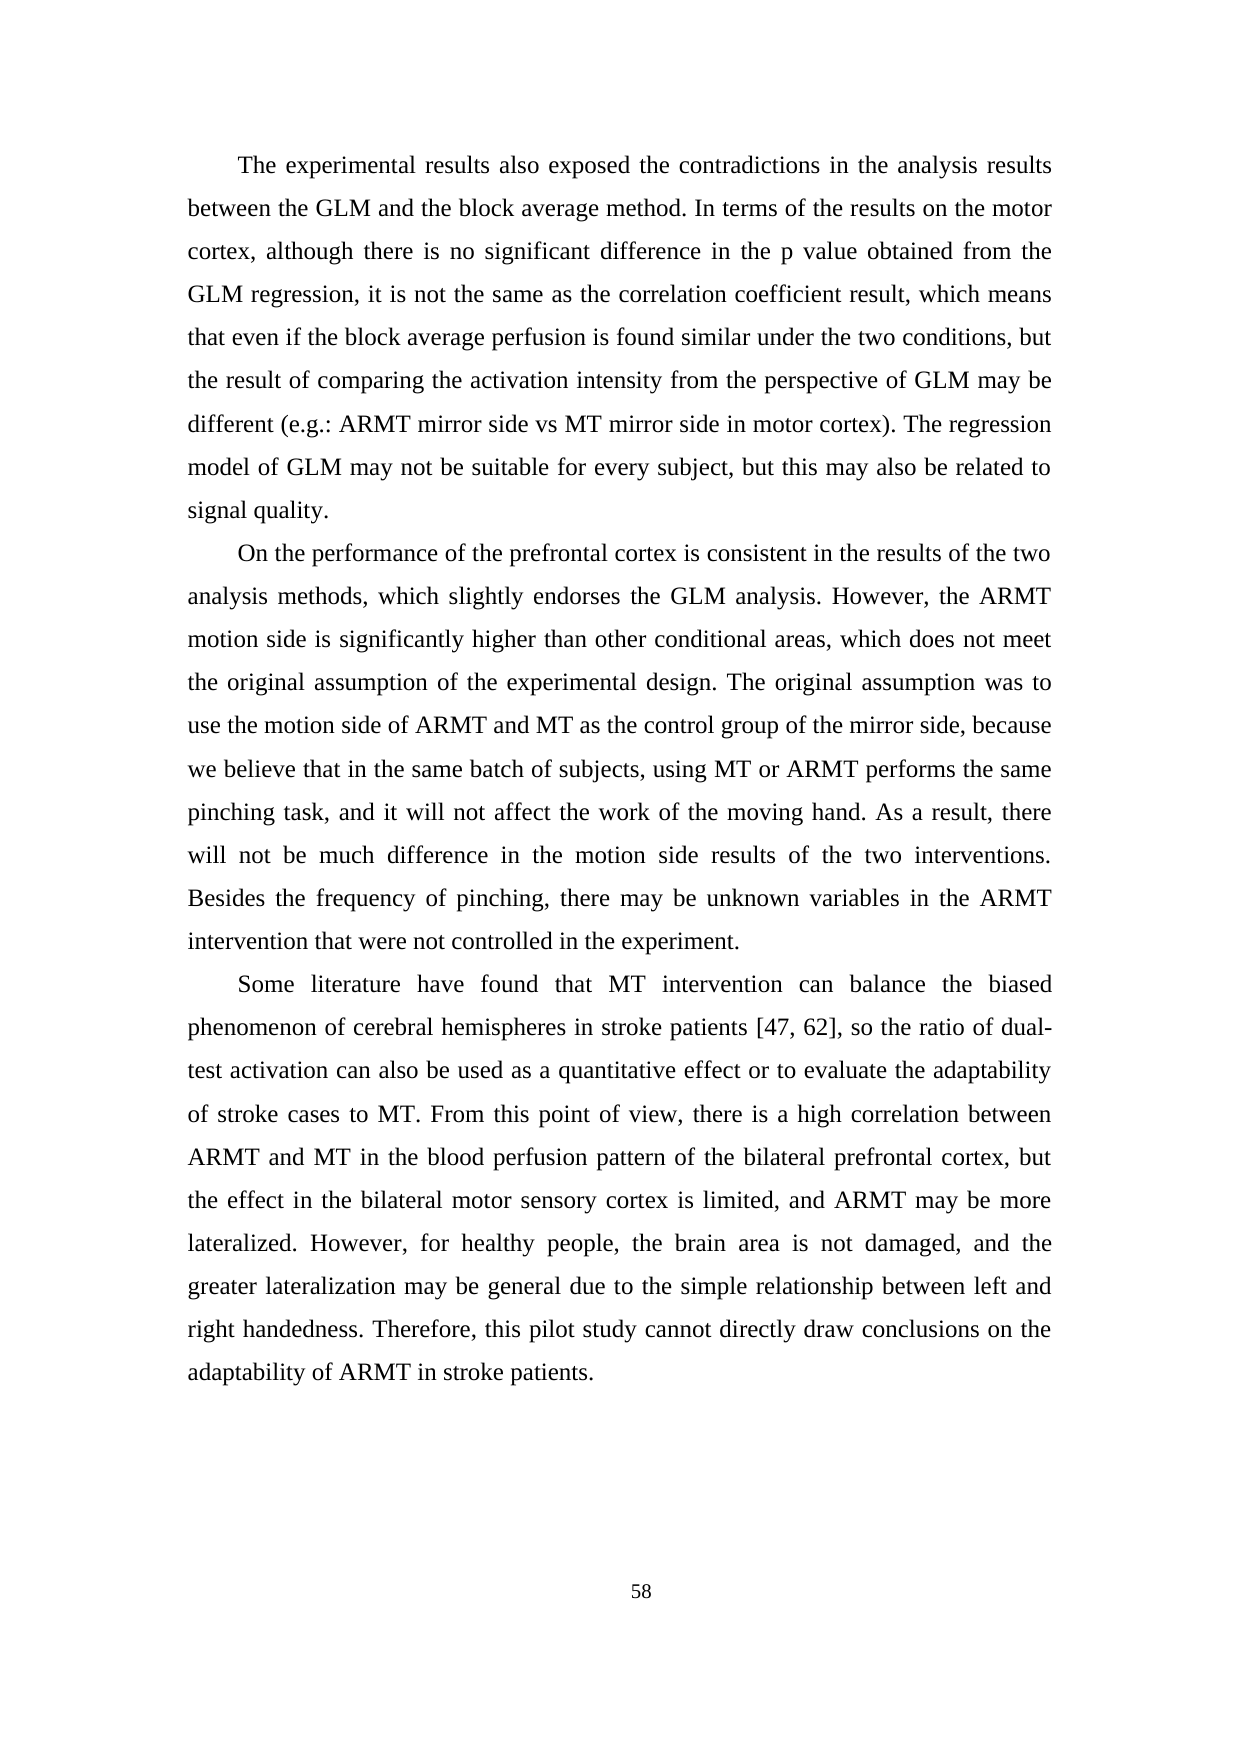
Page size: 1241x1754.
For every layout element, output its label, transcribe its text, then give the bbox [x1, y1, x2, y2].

text On the performance of the prefrontal cortex is consistent in the results of the two analysis methods, which slightly endorses the GLM analysis. However, the ARMT motion side is significantly higher than other conditional areas, which does not meet the original assumption of the experimental design. The original assumption was to use the motion side of ARMT and MT as the control group of the mirror side, because we believe that in the same batch of subjects, using MT or ARMT performs the same pinching task, and it will not affect the work of the moving hand. As a result, there will not be much difference in the motion side results of the two interventions. Besides the frequency of pinching, there may be unknown variables in the ARMT intervention that were not controlled in the experiment. [187, 538, 1053, 955]
text Some literature have found that MT intervention can balance the biased phenomenon of cerebral hemispheres in stroke patients [47, 62], so the ratio of dual-test activation can also be used as a quantitative effect or to evaluate the adaptability of stroke cases to MT. From this point of view, there is a high correlation between ARMT and MT in the blood perfusion pattern of the bilateral prefrontal cortex, but the effect in the bilateral motor sensory cortex is limited, and ARMT may be more lateralized. However, for healthy people, the brain area is not damaged, and the greater lateralization may be general due to the simple relationship between left and right handedness. Therefore, this pilot study cannot directly draw conclusions on the adaptability of ARMT in stroke patients. [187, 969, 1053, 1386]
text The experimental results also exposed the contradictions in the analysis results between the GLM and the block average method. In terms of the results on the motor cortex, although there is no significant difference in the p value obtained from the GLM regression, it is not the same as the correlation coefficient result, which means that even if the block average perfusion is found similar under the two conditions, but the result of comparing the activation intensity from the perspective of GLM may be different (e.g.: ARMT mirror side vs MT mirror side in motor cortex). The regression model of GLM may not be suitable for every subject, but this may also be related to signal quality. [187, 150, 1053, 524]
